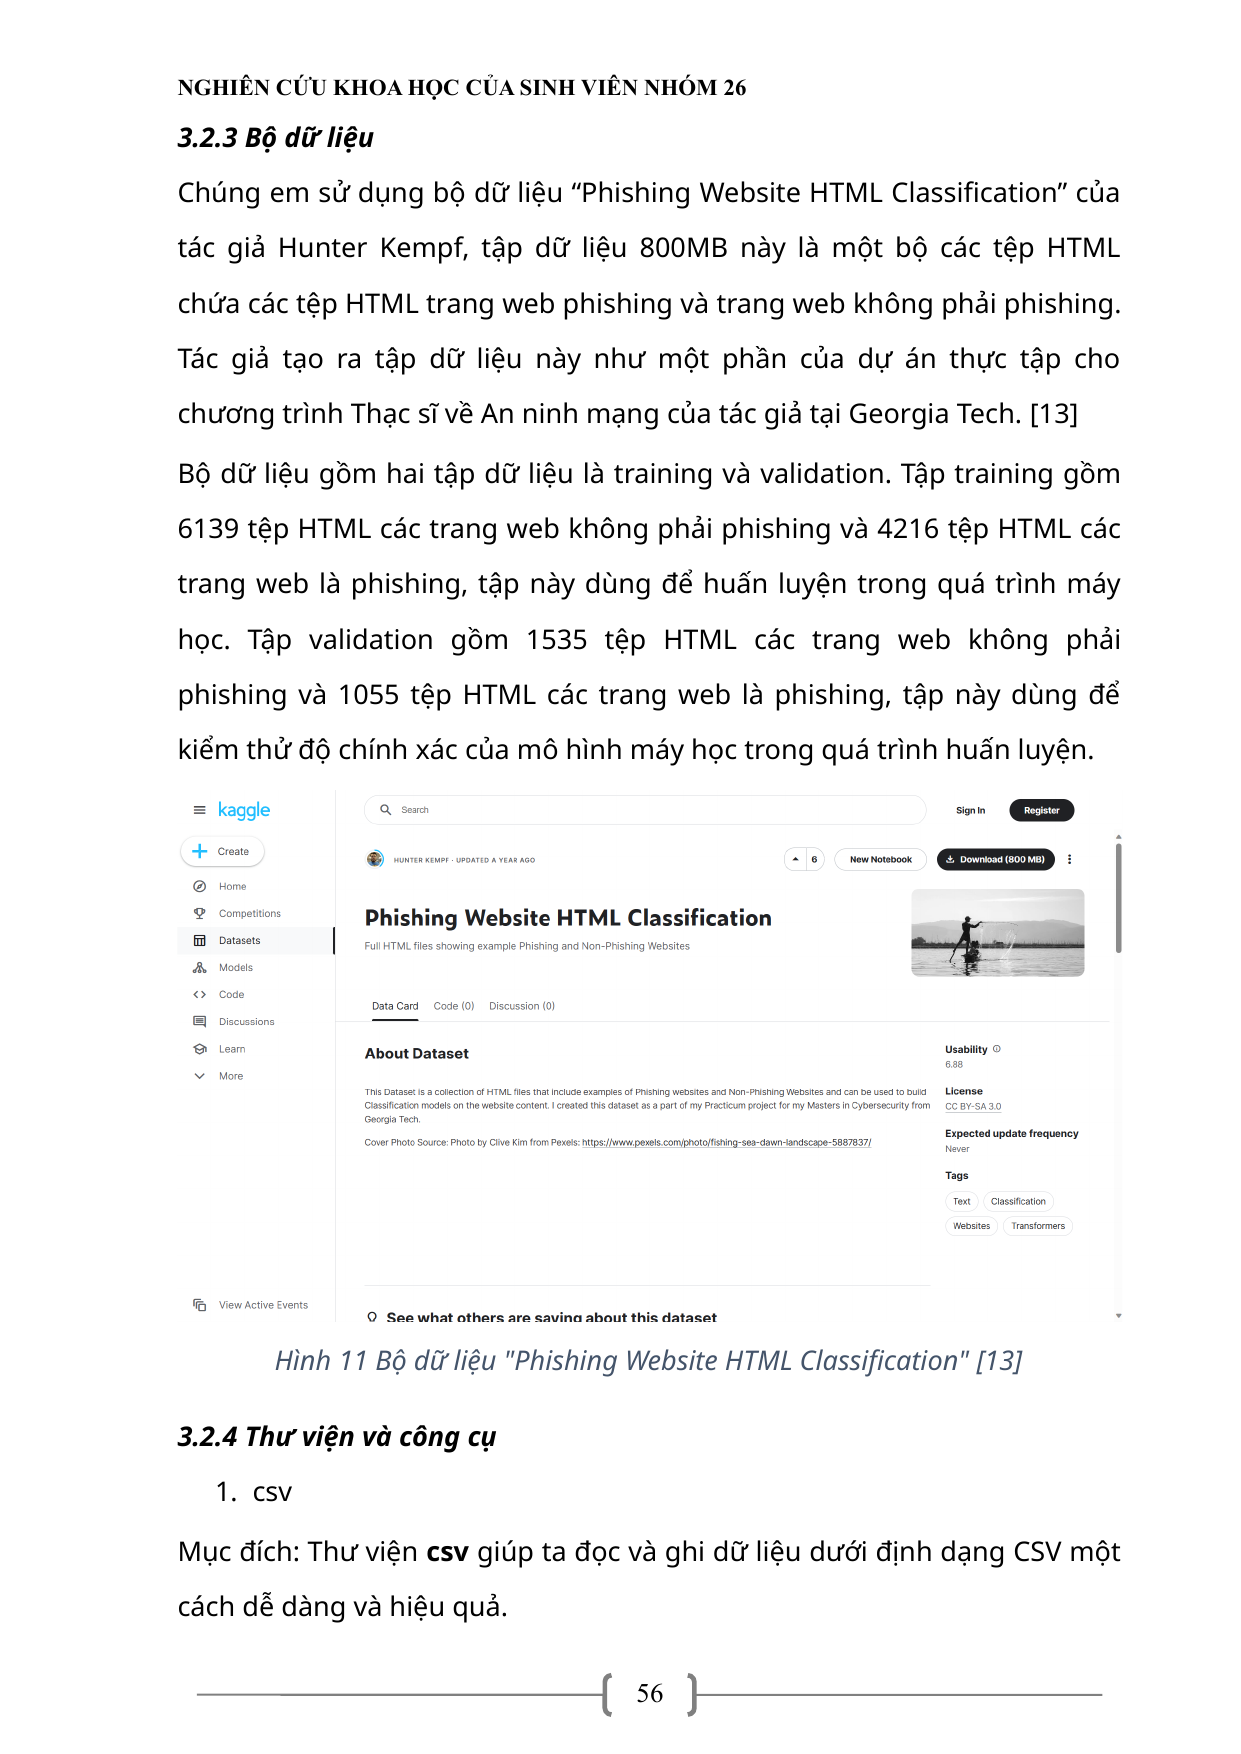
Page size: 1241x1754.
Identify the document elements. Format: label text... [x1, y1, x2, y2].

subtitle Thư viện và công cụ [177, 1417, 1122, 1454]
subtitle Bộ dữ liệu [177, 118, 1122, 155]
picture [177, 790, 1123, 1322]
text Hình 11 Bộ dữ liệu "Phishing Website HTML Classification" [177, 1341, 1122, 1378]
text Bộ dữ liệu gồm hai tập dữ liệu là training và validation. Tập training gồm 6139 tệp HTML các trang web không phải phishing và 4216 tệp HTML các trang web là phishing, tập này dùng để huấn luyện trong quá trình máy học. Tập validation gồm 1535 tệp HTML các trang web không phải phishing và 1055 tệp HTML các trang web là phishing, tập này dùng để kiểm thử độ chính xác của mô hình máy học trong quá trình huấn luyện. [177, 454, 1122, 768]
text Chúng em sử dụng bộ dữ liệu “Phishing Website HTML Classification” của tác giả Hunter Kempf, tập dữ liệu 800MB này là một bộ các tệp HTML chứa các tệp HTML trang web phishing và trang web không phải phishing. Tác giả tạo ra tập dữ liệu này như một phần của dự án thực tập cho chương trình Thạc sĩ về An ninh mạng của tác giả tại Georgia Tech. [177, 173, 1122, 432]
text Mục đích: Thư viện csv giúp ta đọc và ghi dữ liệu dưới định dạng CSV một cách dễ dàng và hiệu quả. [177, 1532, 1122, 1624]
list csv [215, 1473, 1122, 1510]
